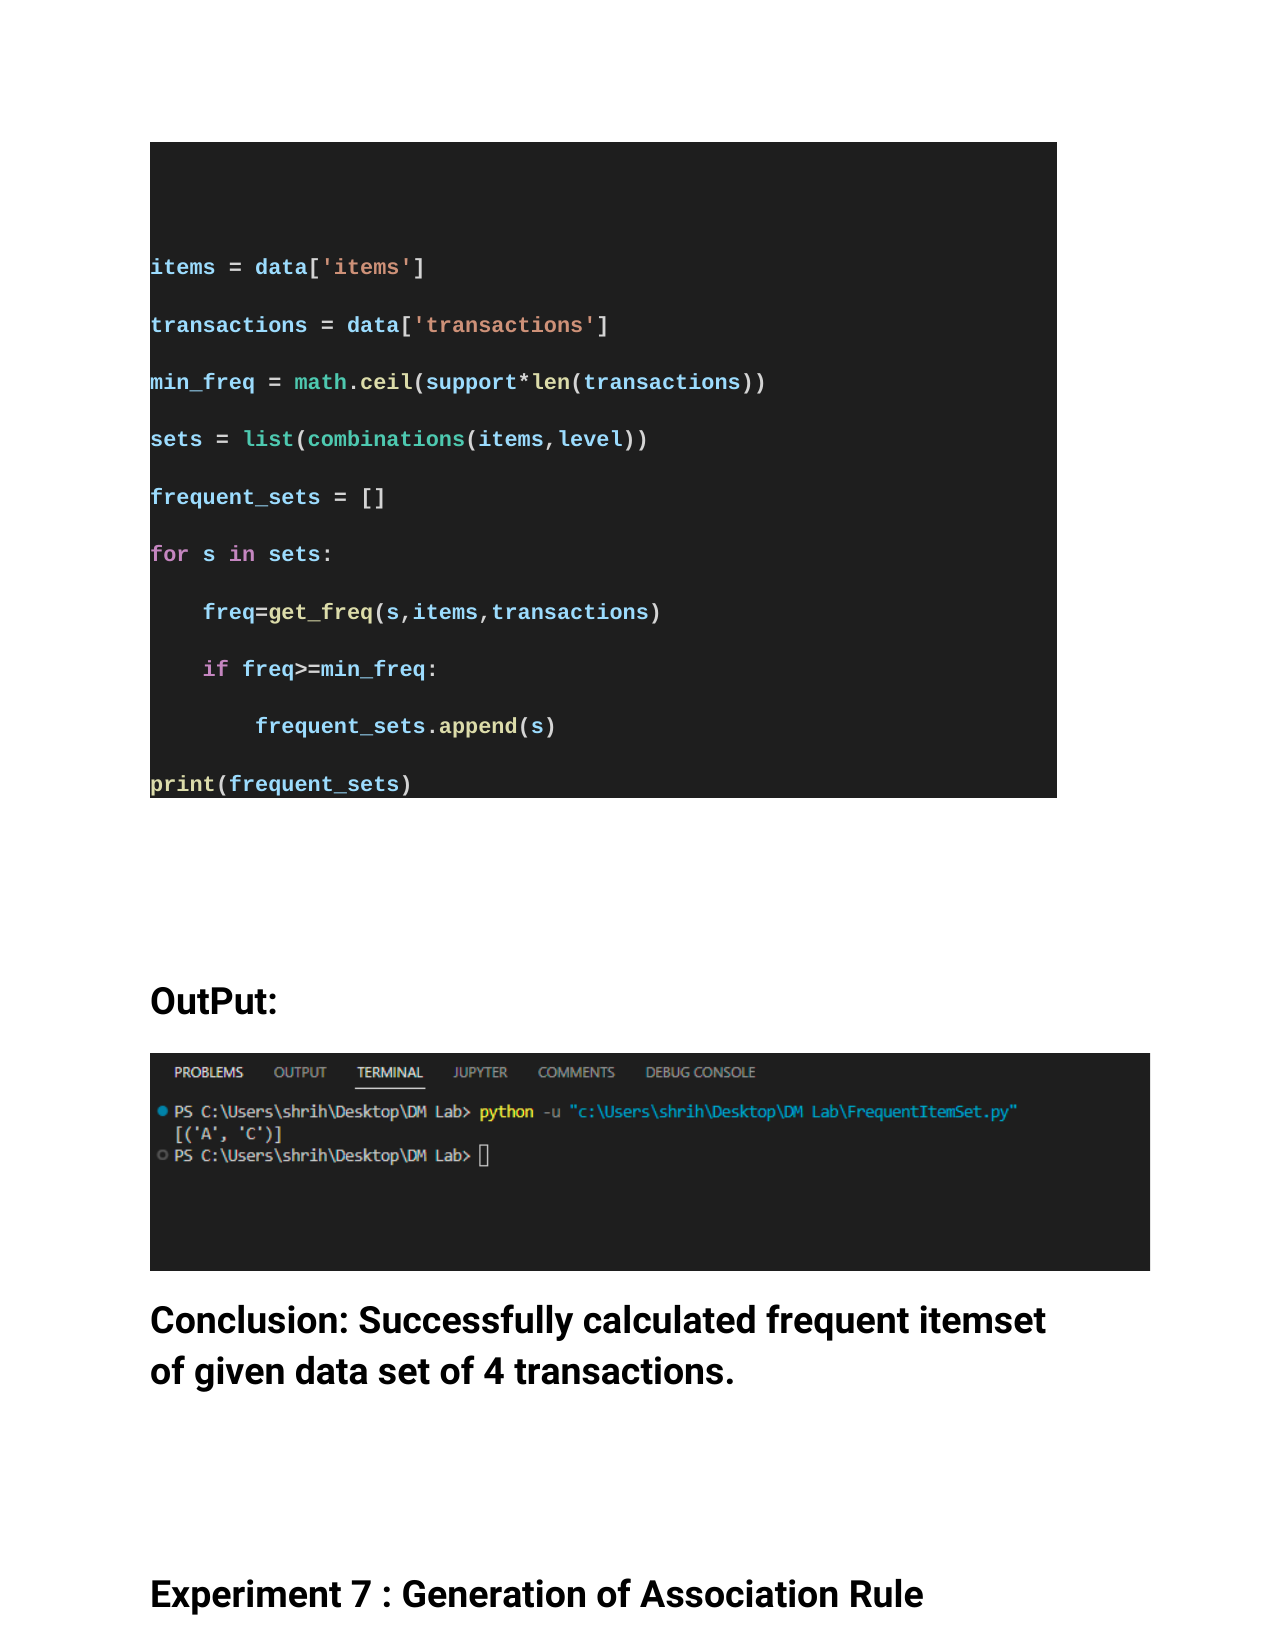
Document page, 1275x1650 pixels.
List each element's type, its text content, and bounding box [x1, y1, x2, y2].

text min_freq = math.ceil(support*len(transactions)) [150, 371, 1057, 396]
text Conclusion: Successfully calculated frequent itemset of given data set of 4 transactions. [150, 1299, 1057, 1394]
text for s in sets: [150, 543, 1057, 568]
text OutPut: [150, 979, 1057, 1023]
text if freq>=min_freq: [150, 658, 1057, 683]
text print(frequent_sets) [150, 773, 1057, 798]
text frequent_sets = [] [150, 486, 1057, 511]
text sets = list(combinations(items,level)) [150, 429, 1057, 453]
text transactions = data['transactions'] [150, 314, 1057, 339]
text freq=get_freq(s,items,transactions) [150, 601, 1057, 626]
text frequent_sets.append(s) [150, 716, 1057, 740]
text items = data['items'] [150, 256, 1057, 281]
picture [150, 1053, 1150, 1271]
text Experiment 7 : Generation of Association Rule [150, 1573, 1057, 1617]
